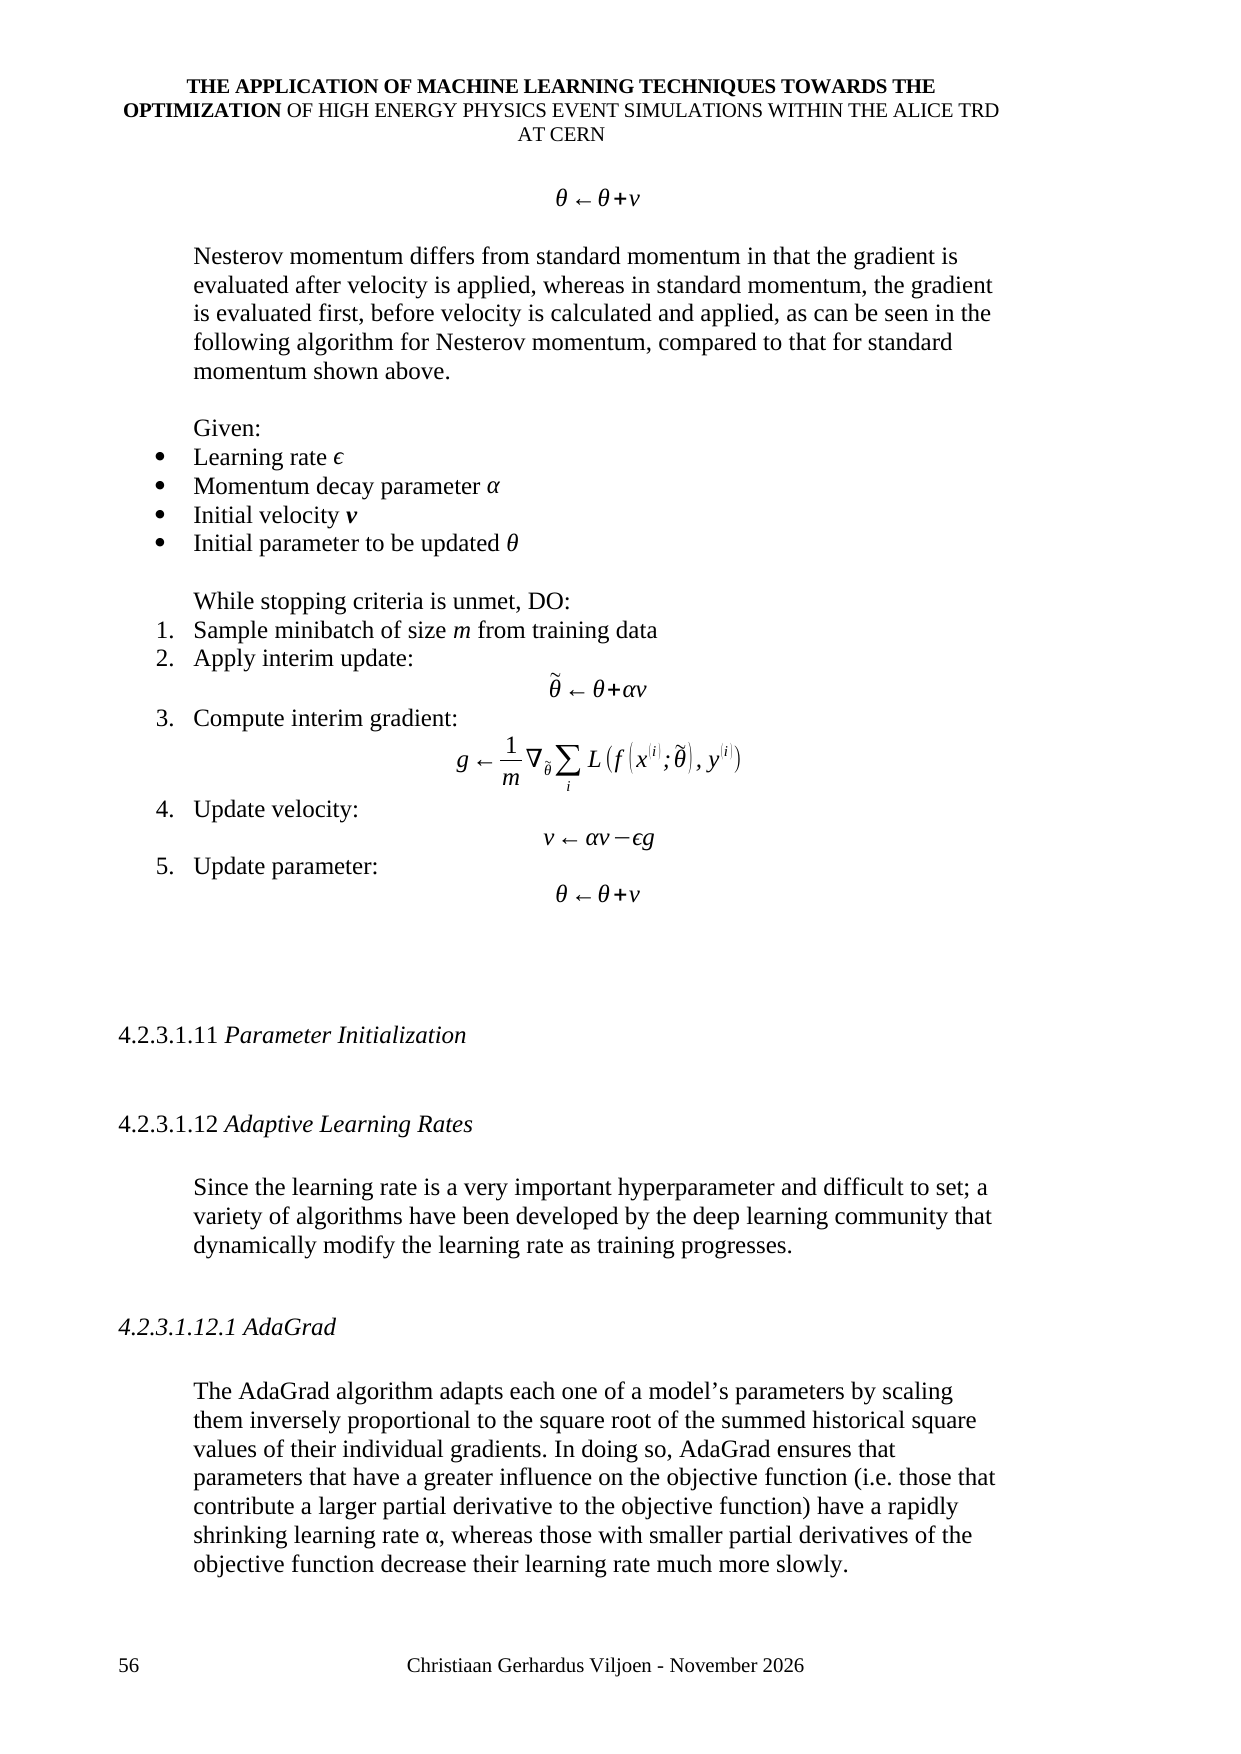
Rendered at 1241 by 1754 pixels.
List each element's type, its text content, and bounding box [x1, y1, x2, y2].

list Update parameter: [156, 851, 1004, 880]
list Initial velocity v [156, 500, 1004, 528]
text Since the learning rate is a very important hyperparameter and difficult to set; a variety of algorithms have been developed by the deep learning community that dynamically modify the learning rate as training progresses. [193, 1172, 1004, 1259]
text While stopping criteria is unmet, DO: [193, 586, 1004, 615]
text Nesterov momentum differs from standard momentum in that the gradient is evaluated after velocity is applied, whereas in standard momentum, the gradient is evaluated first, before velocity is calculated and applied, as can be seen in the following algorithm for Nesterov momentum, compared to that for standard momentum shown above. [193, 241, 1004, 385]
text Given: [193, 413, 1004, 442]
list Compute interim gradient: [156, 703, 1004, 732]
list Update velocity: [156, 794, 1004, 822]
list Initial parameter to be updated [156, 528, 1004, 557]
subtitle Parameter Initialization [118, 1020, 1004, 1049]
subtitle Adaptive Learning Rates [118, 1109, 1004, 1137]
list Momentum decay parameter [156, 471, 1004, 500]
subtitle AdaGrad [118, 1312, 1004, 1341]
list Sample minibatch of size m from training data [156, 615, 1004, 643]
list Apply interim update: [156, 643, 1004, 672]
list Learning rate [156, 442, 1004, 471]
text The AdaGrad algorithm adapts each one of a model’s parameters by scaling them inversely proportional to the square root of the summed historical square values of their individual gradients. In doing so, AdaGrad ensures that parameters that have a greater influence on the objective function (i.e. those that contribute a larger partial derivative to the objective function) have a rapidly shrinking learning rate α, whereas those with smaller partial derivatives of the objective function decrease their learning rate much more slowly. [193, 1376, 1004, 1577]
